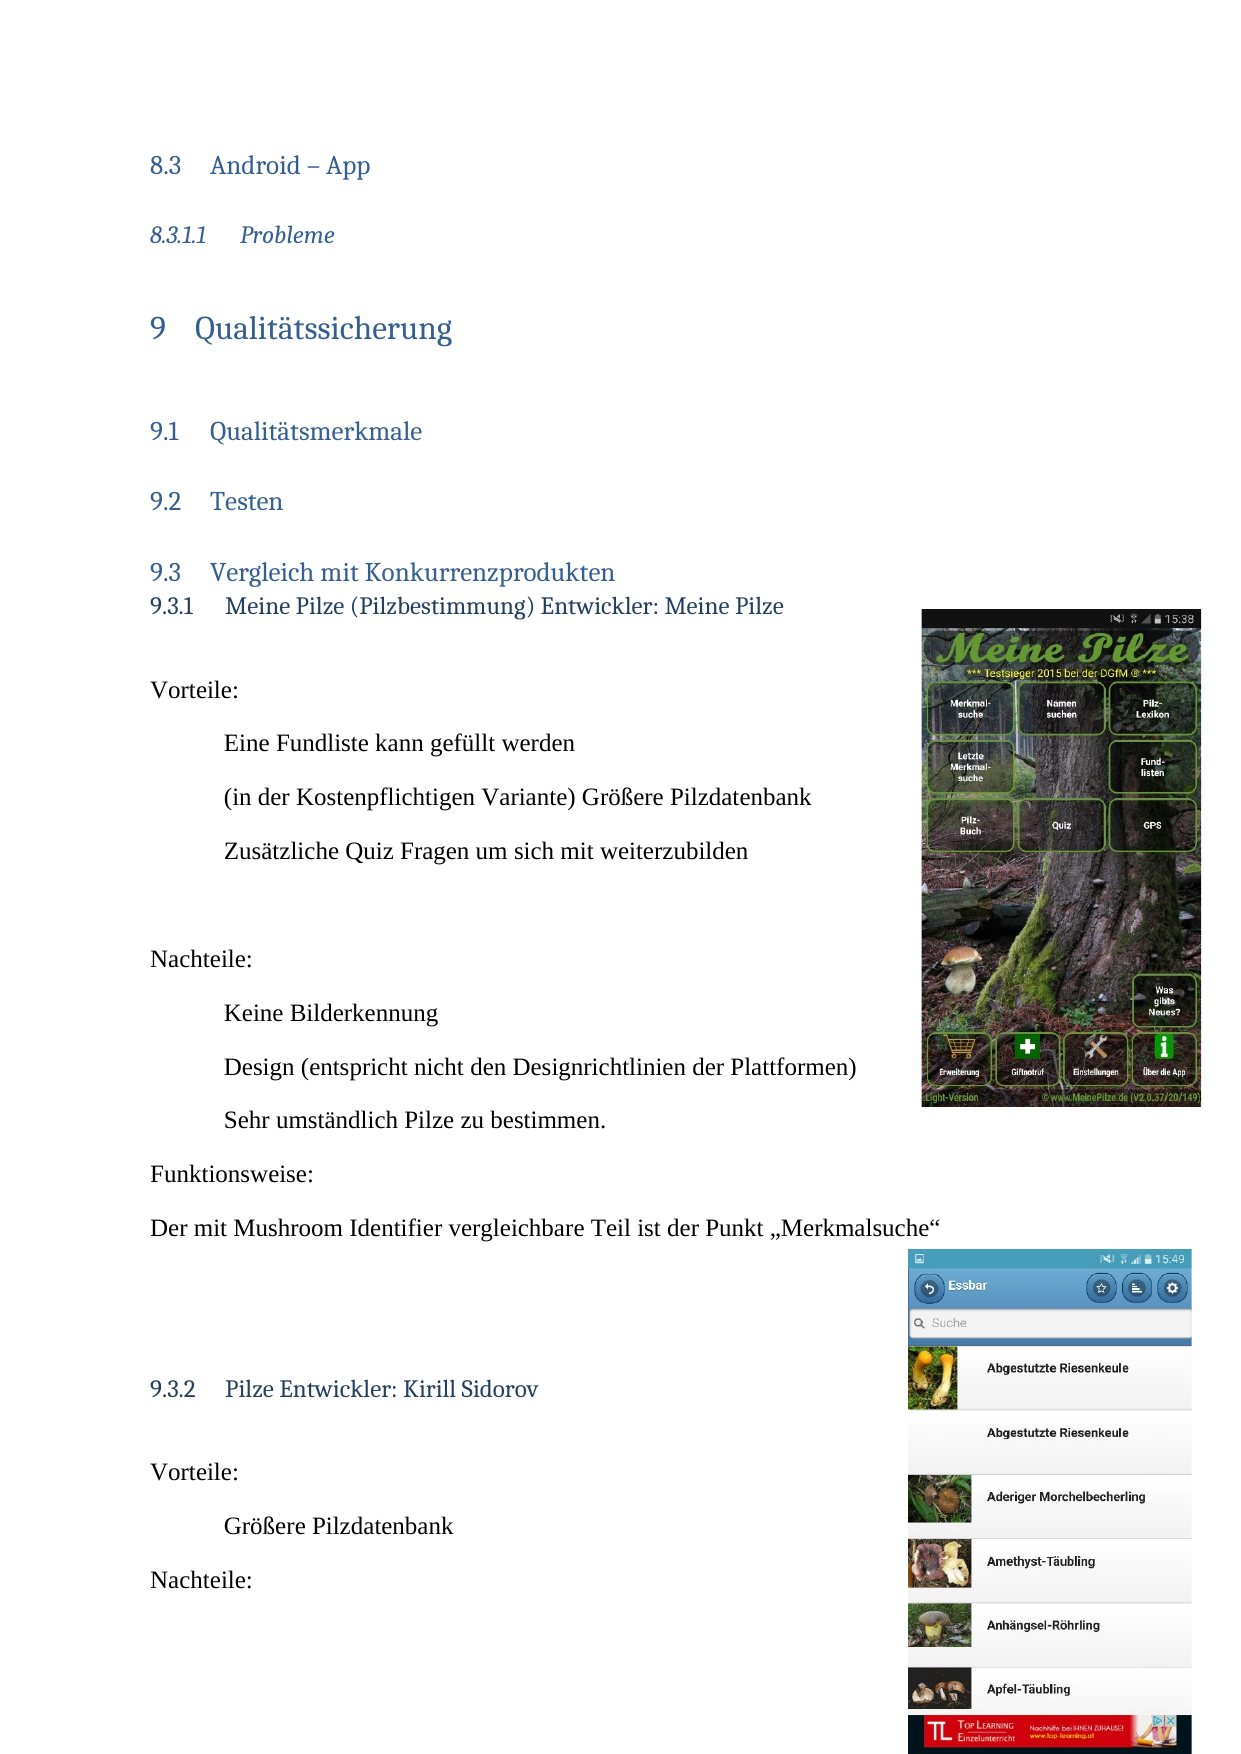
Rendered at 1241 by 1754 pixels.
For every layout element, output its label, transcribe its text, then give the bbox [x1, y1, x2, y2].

text Keine Bilderkennung [224, 998, 921, 1027]
text Vorteile: [150, 675, 921, 703]
text Nachteile: [150, 1565, 908, 1594]
text Eine Fundliste kann gefüllt werden [224, 728, 921, 757]
text Der mit Mushroom Identifier vergleichbare Teil ist der Punkt „Merkmalsuche“ [150, 1213, 1090, 1242]
text Nachteile: [150, 944, 921, 973]
subtitle Meine Pilze (Pilzbestimmung) Entwickler: Meine Pilze [150, 592, 1090, 621]
text Zusätzliche Quiz Fragen um sich mit weiterzubilden [224, 836, 921, 865]
text Vorteile: [150, 1457, 908, 1486]
subtitle Qualitätssicherung [150, 310, 1090, 348]
picture [921, 609, 1202, 1107]
text Funktionsweise: [150, 1159, 1090, 1188]
subtitle Probleme [150, 221, 1090, 249]
picture [908, 1249, 1192, 1754]
text Design (entspricht nicht den Designrichtlinien der Plattformen) [224, 1052, 921, 1080]
subtitle Testen [150, 486, 1090, 517]
subtitle Pilze Entwickler: Kirill Sidorov [150, 1375, 908, 1403]
subtitle Android – App [150, 150, 1090, 181]
subtitle Qualitätsmerkmale [150, 416, 1090, 447]
text Größere Pilzdatenbank [150, 1511, 908, 1540]
text (in der Kostenpflichtigen Variante) Größere Pilzdatenbank [224, 782, 921, 811]
text Sehr umständlich Pilze zu bestimmen. [224, 1106, 1090, 1134]
subtitle Vergleich mit Konkurrenzprodukten [150, 557, 1090, 588]
